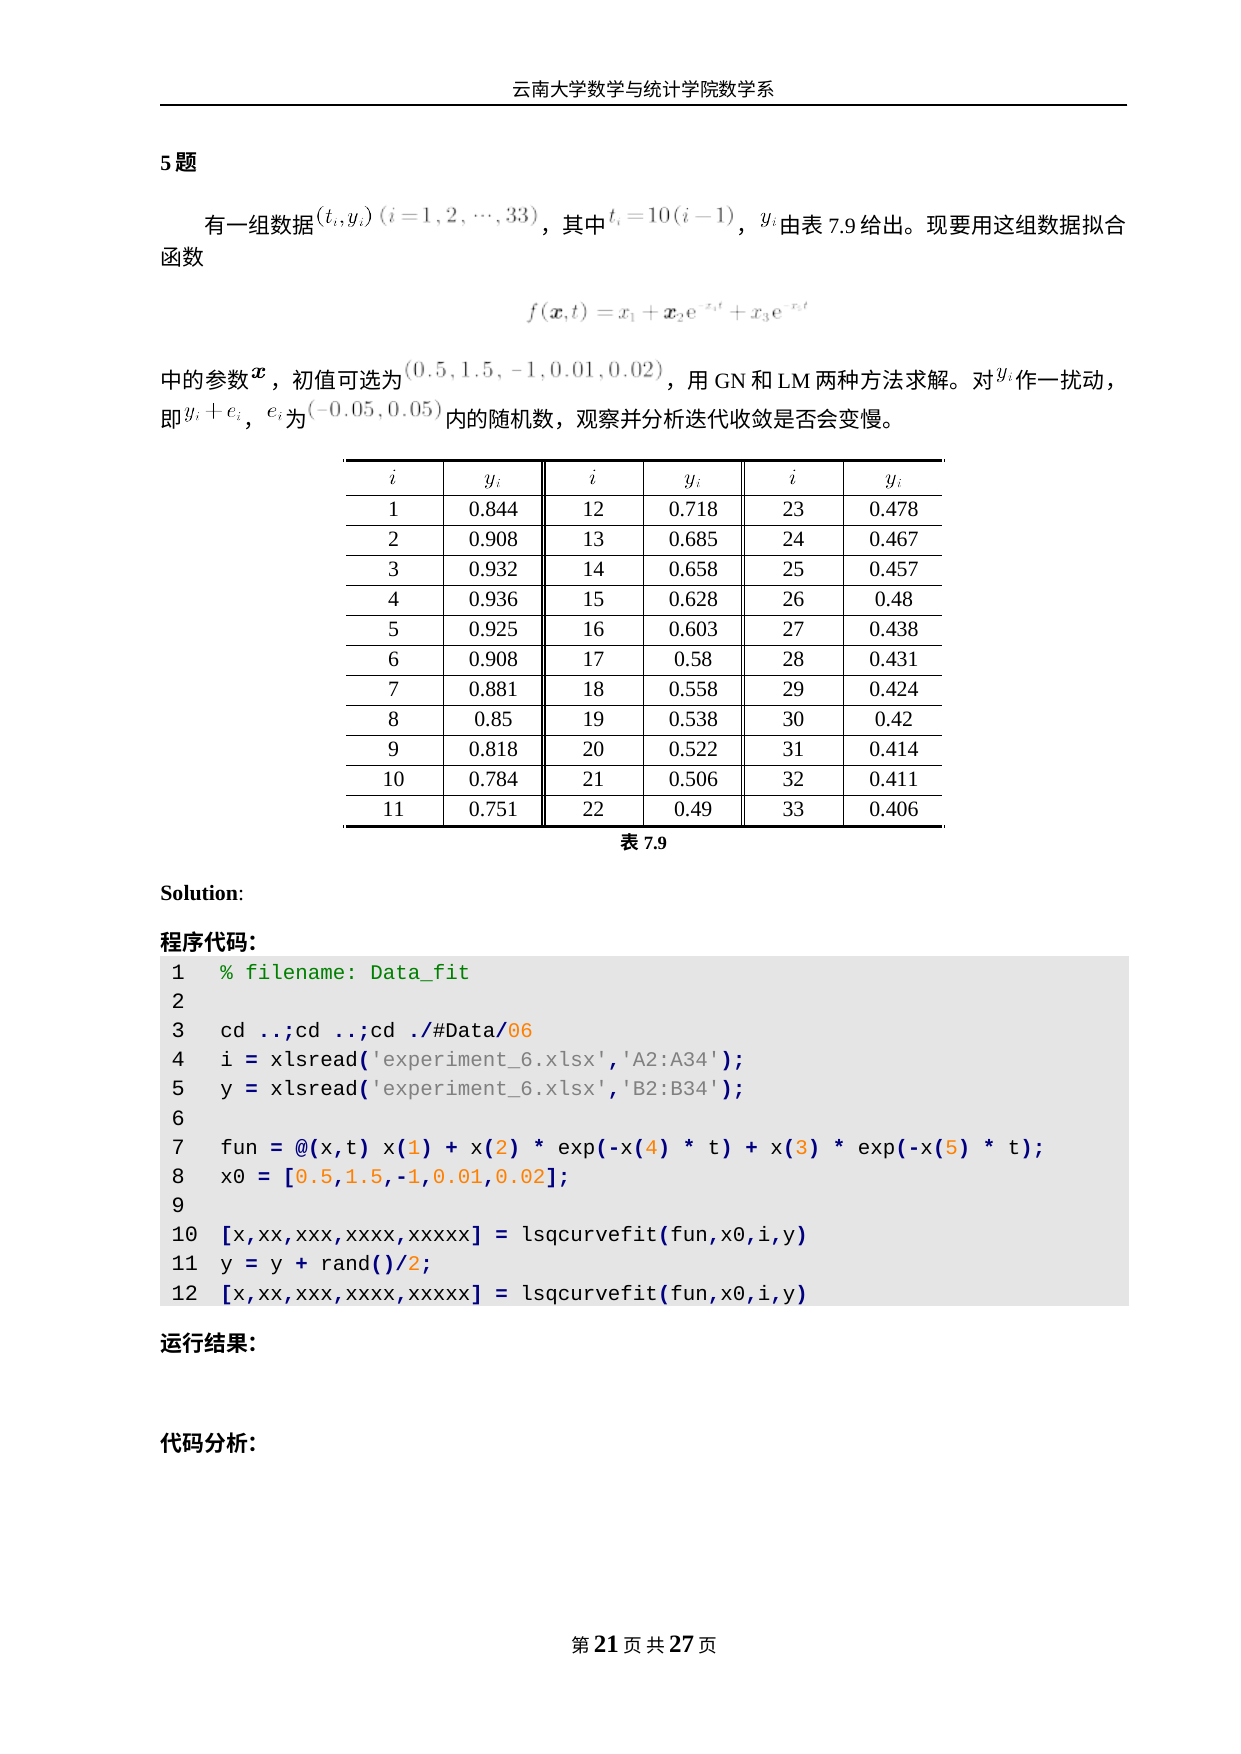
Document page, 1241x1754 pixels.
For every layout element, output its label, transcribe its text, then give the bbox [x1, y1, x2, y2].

table_cell 5 [346, 616, 443, 645]
table_cell 0.506 [644, 766, 741, 795]
table_cell 29 [745, 676, 843, 705]
table_cell 0.49 [644, 796, 741, 825]
table_cell 0.908 [444, 646, 541, 675]
table_cell 2 [346, 526, 443, 555]
table_cell 20 [546, 736, 643, 765]
table_cell 19 [546, 706, 643, 735]
table_cell 0.457 [844, 556, 942, 585]
table_cell 10 [346, 766, 443, 795]
table_cell 13 [546, 526, 643, 555]
table_cell 0.784 [444, 766, 541, 795]
table_cell 0.414 [844, 736, 942, 765]
table_cell 33 [745, 796, 843, 825]
table_cell 4 [346, 586, 443, 615]
table_cell 27 [745, 616, 843, 645]
table_cell 0.538 [644, 706, 741, 735]
table_cell 31 [745, 736, 843, 765]
table_cell 15 [546, 586, 643, 615]
table_cell 25 [745, 556, 843, 585]
table_cell 0.603 [644, 616, 741, 645]
table_header [745, 462, 843, 495]
table_cell 22 [546, 796, 643, 825]
table_cell 0.932 [444, 556, 541, 585]
table_cell 7 [346, 676, 443, 705]
table_cell 23 [745, 496, 843, 525]
table_cell 26 [745, 586, 843, 615]
table_cell 0.685 [644, 526, 741, 555]
table_cell 0.628 [644, 586, 741, 615]
text 程序代码： [160, 931, 1127, 956]
table_cell 0.478 [844, 496, 942, 525]
table_header 1 2 3 4 5 6 7 8 9 10 11 12 [160, 956, 209, 1306]
table_cell 9 [346, 736, 443, 765]
table_cell 0.438 [844, 616, 942, 645]
table_cell 0.881 [444, 676, 541, 705]
table_cell 0.431 [844, 646, 942, 675]
table_cell 0.908 [444, 526, 541, 555]
table_cell 0.751 [444, 796, 541, 825]
table_cell 18 [546, 676, 643, 705]
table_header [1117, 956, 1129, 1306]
text 有一组数据 ，其中，由表7.9给出。现要用这组数据拟合函数 [160, 200, 1127, 271]
table_cell 0.925 [444, 616, 541, 645]
table_cell 0.411 [844, 766, 942, 795]
table_cell 0.558 [644, 676, 741, 705]
table_cell 0.718 [644, 496, 741, 525]
table_cell 24 [745, 526, 843, 555]
table_cell 0.58 [644, 646, 741, 675]
table_cell 6 [346, 646, 443, 675]
text 代码分析： [160, 1432, 1127, 1457]
table_cell 21 [546, 766, 643, 795]
table_cell 14 [546, 556, 643, 585]
table_cell 0.406 [844, 796, 942, 825]
text Solution: [160, 880, 1127, 906]
table_cell 17 [546, 646, 643, 675]
text 中的参数，初值可选为，用GN和LM两种方法求解。对作一扰动，即，为内的随机数，观察并分析迭代收敛是否会变慢。 [160, 355, 1127, 434]
table_cell 3 [346, 556, 443, 585]
table_cell 1 [346, 496, 443, 525]
table_cell 0.467 [844, 526, 942, 555]
table_cell 12 [546, 496, 643, 525]
table_cell 30 [745, 706, 843, 735]
table_header [546, 462, 643, 495]
table_cell 16 [546, 616, 643, 645]
table_cell 8 [346, 706, 443, 735]
table_cell 11 [346, 796, 443, 825]
table_header [346, 462, 443, 495]
table_cell 0.424 [844, 676, 942, 705]
table_header [444, 462, 541, 495]
table_cell 0.48 [844, 586, 942, 615]
table_cell 32 [745, 766, 843, 795]
table_cell 0.658 [644, 556, 741, 585]
text 运行结果： [160, 1331, 1127, 1356]
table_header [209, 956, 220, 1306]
table_header [644, 462, 741, 495]
table_cell 0.936 [444, 586, 541, 615]
table_header [844, 462, 942, 495]
table_cell 0.844 [444, 496, 541, 525]
table_cell 28 [745, 646, 843, 675]
text 表 7.9 [160, 828, 1127, 855]
table_cell 0.42 [844, 706, 942, 735]
text 5题 [160, 150, 1127, 175]
table_cell 0.818 [444, 736, 541, 765]
table_cell 0.85 [444, 706, 541, 735]
table_cell 0.522 [644, 736, 741, 765]
